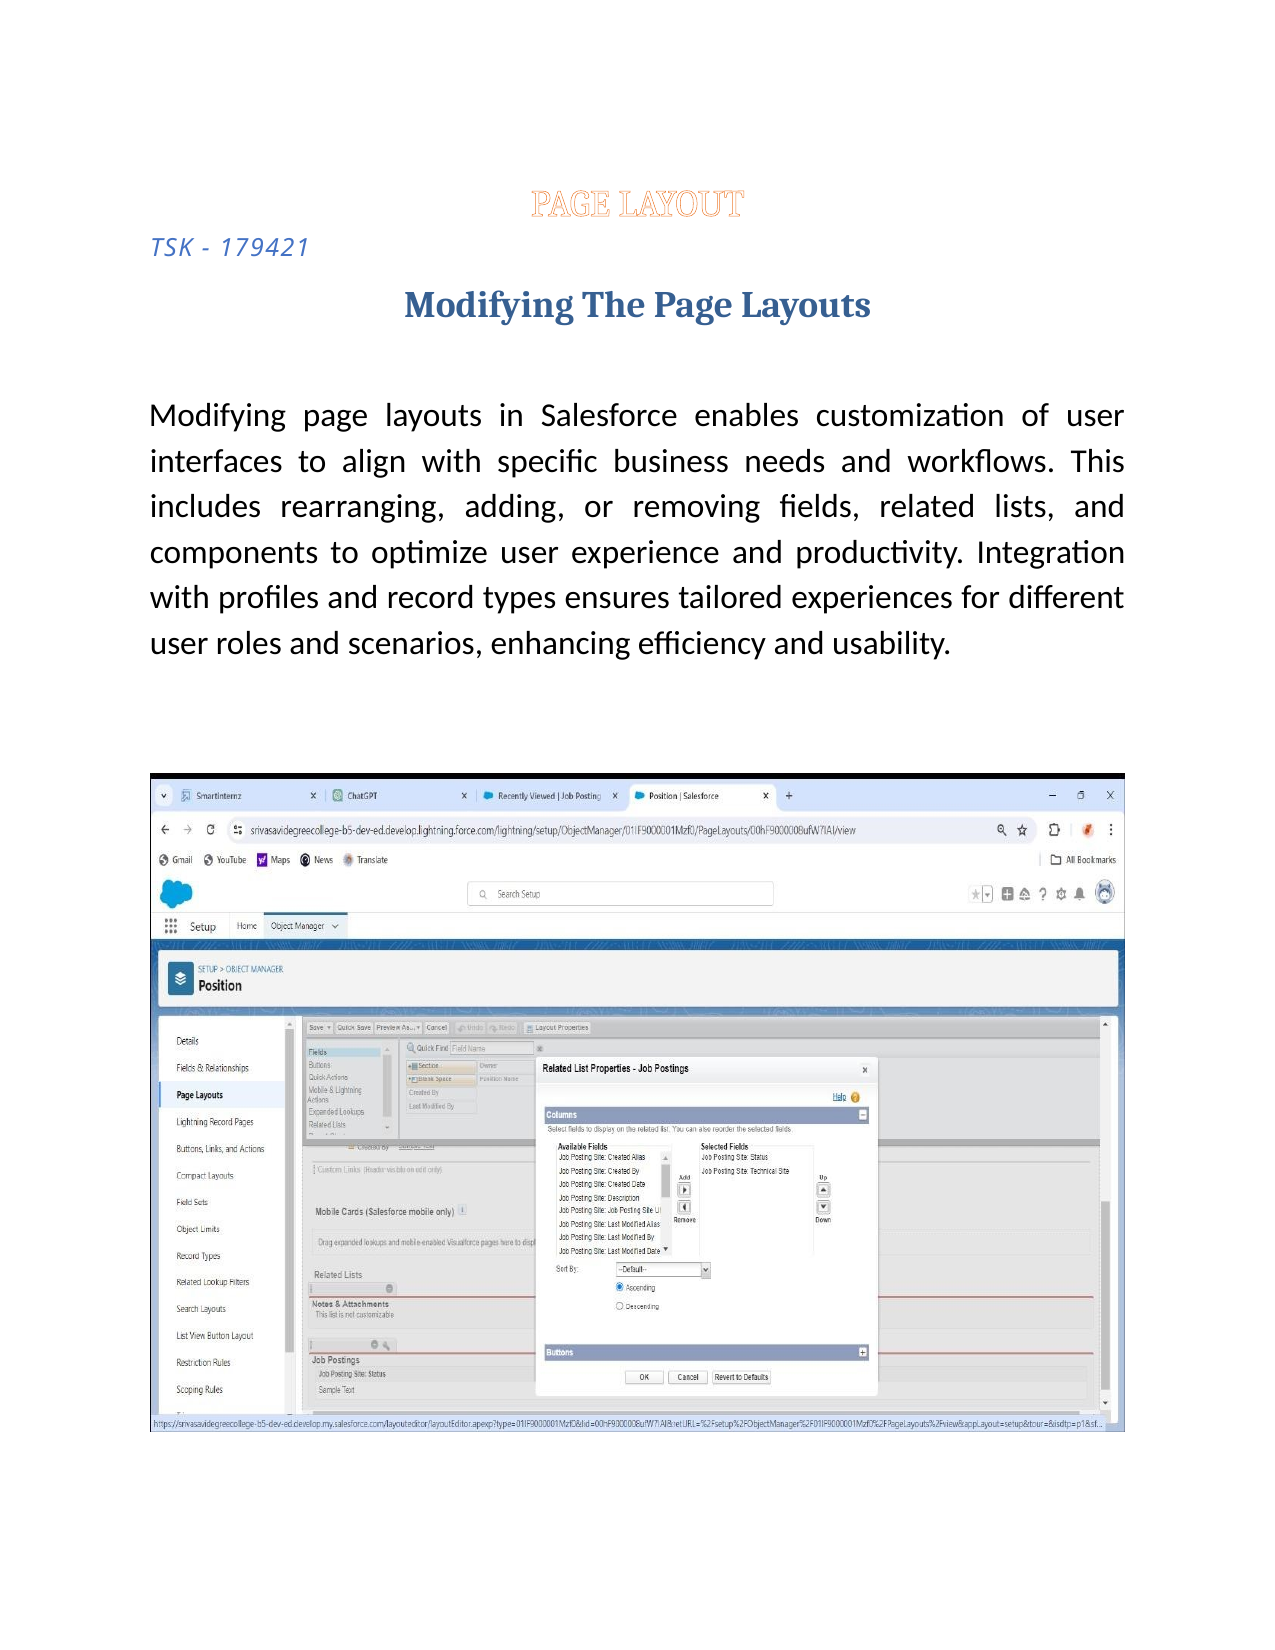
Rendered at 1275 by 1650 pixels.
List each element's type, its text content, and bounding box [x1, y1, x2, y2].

subtitle TSK - 179421 [150, 230, 1197, 264]
text Modifying page layouts in Salesforce enables customization of user interfaces to align with specific business needs and workflows. This includes rearranging, adding, or removing fields, related lists, and components to optimize user experience and productivity. Integration with profiles and record types ensures tailored experiences for different user roles and scenarios, enhancing efficiency and usability. [148, 394, 1126, 663]
picture [150, 773, 1166, 1461]
subtitle PAGE LAYOUT [150, 182, 1125, 225]
subtitle Modifying The Page Layouts [150, 283, 1125, 327]
